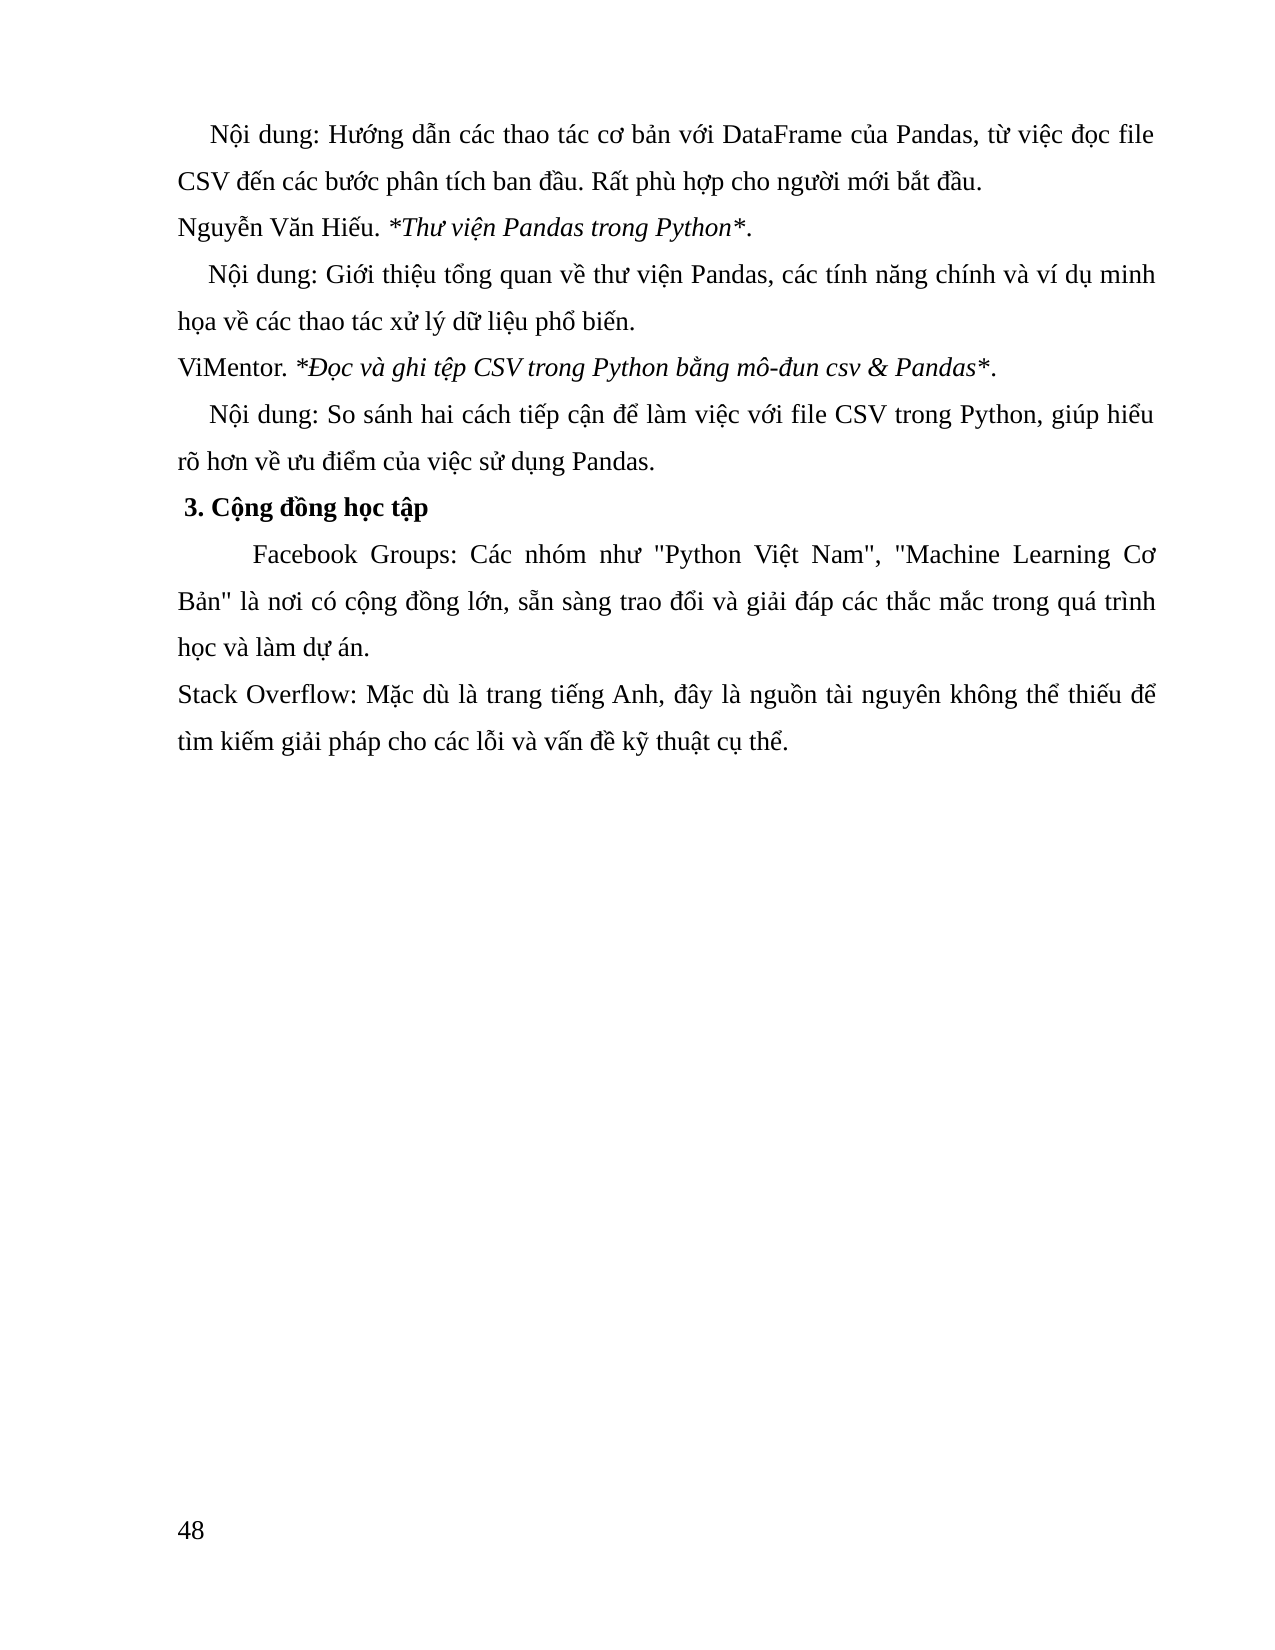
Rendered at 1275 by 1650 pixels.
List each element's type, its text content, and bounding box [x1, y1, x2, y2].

text Nội dung: Giới thiệu tổng quan về thư viện Pandas, các tính năng chính và ví dụ minh họa về các thao tác xử lý dữ liệu phổ biến. [177, 258, 1157, 336]
text Nguyễn Văn Hiếu. *Thư viện Pandas trong Python*. [177, 211, 1157, 243]
text 3. Cộng đồng học tập [177, 491, 1157, 523]
text Nội dung: Hướng dẫn các thao tác cơ bản với DataFrame của Pandas, từ việc đọc file CSV đến các bước phân tích ban đầu. Rất phù hợp cho người mới bắt đầu. [177, 118, 1157, 196]
text ViMentor. *Đọc và ghi tệp CSV trong Python bằng mô-đun csv & Pandas*. [177, 351, 1157, 383]
text Nội dung: So sánh hai cách tiếp cận để làm việc với file CSV trong Python, giúp hiểu rõ hơn về ưu điểm của việc sử dụng Pandas. [177, 398, 1157, 476]
text Stack Overflow: Mặc dù là trang tiếng Anh, đây là nguồn tài nguyên không thể thiếu để tìm kiếm giải pháp cho các lỗi và vấn đề kỹ thuật cụ thể. [177, 678, 1157, 756]
text Facebook Groups: Các nhóm như "Python Việt Nam", "Machine Learning Cơ Bản" là nơi có cộng đồng lớn, sẵn sàng trao đổi và giải đáp các thắc mắc trong quá trình học và làm dự án. [177, 538, 1157, 663]
